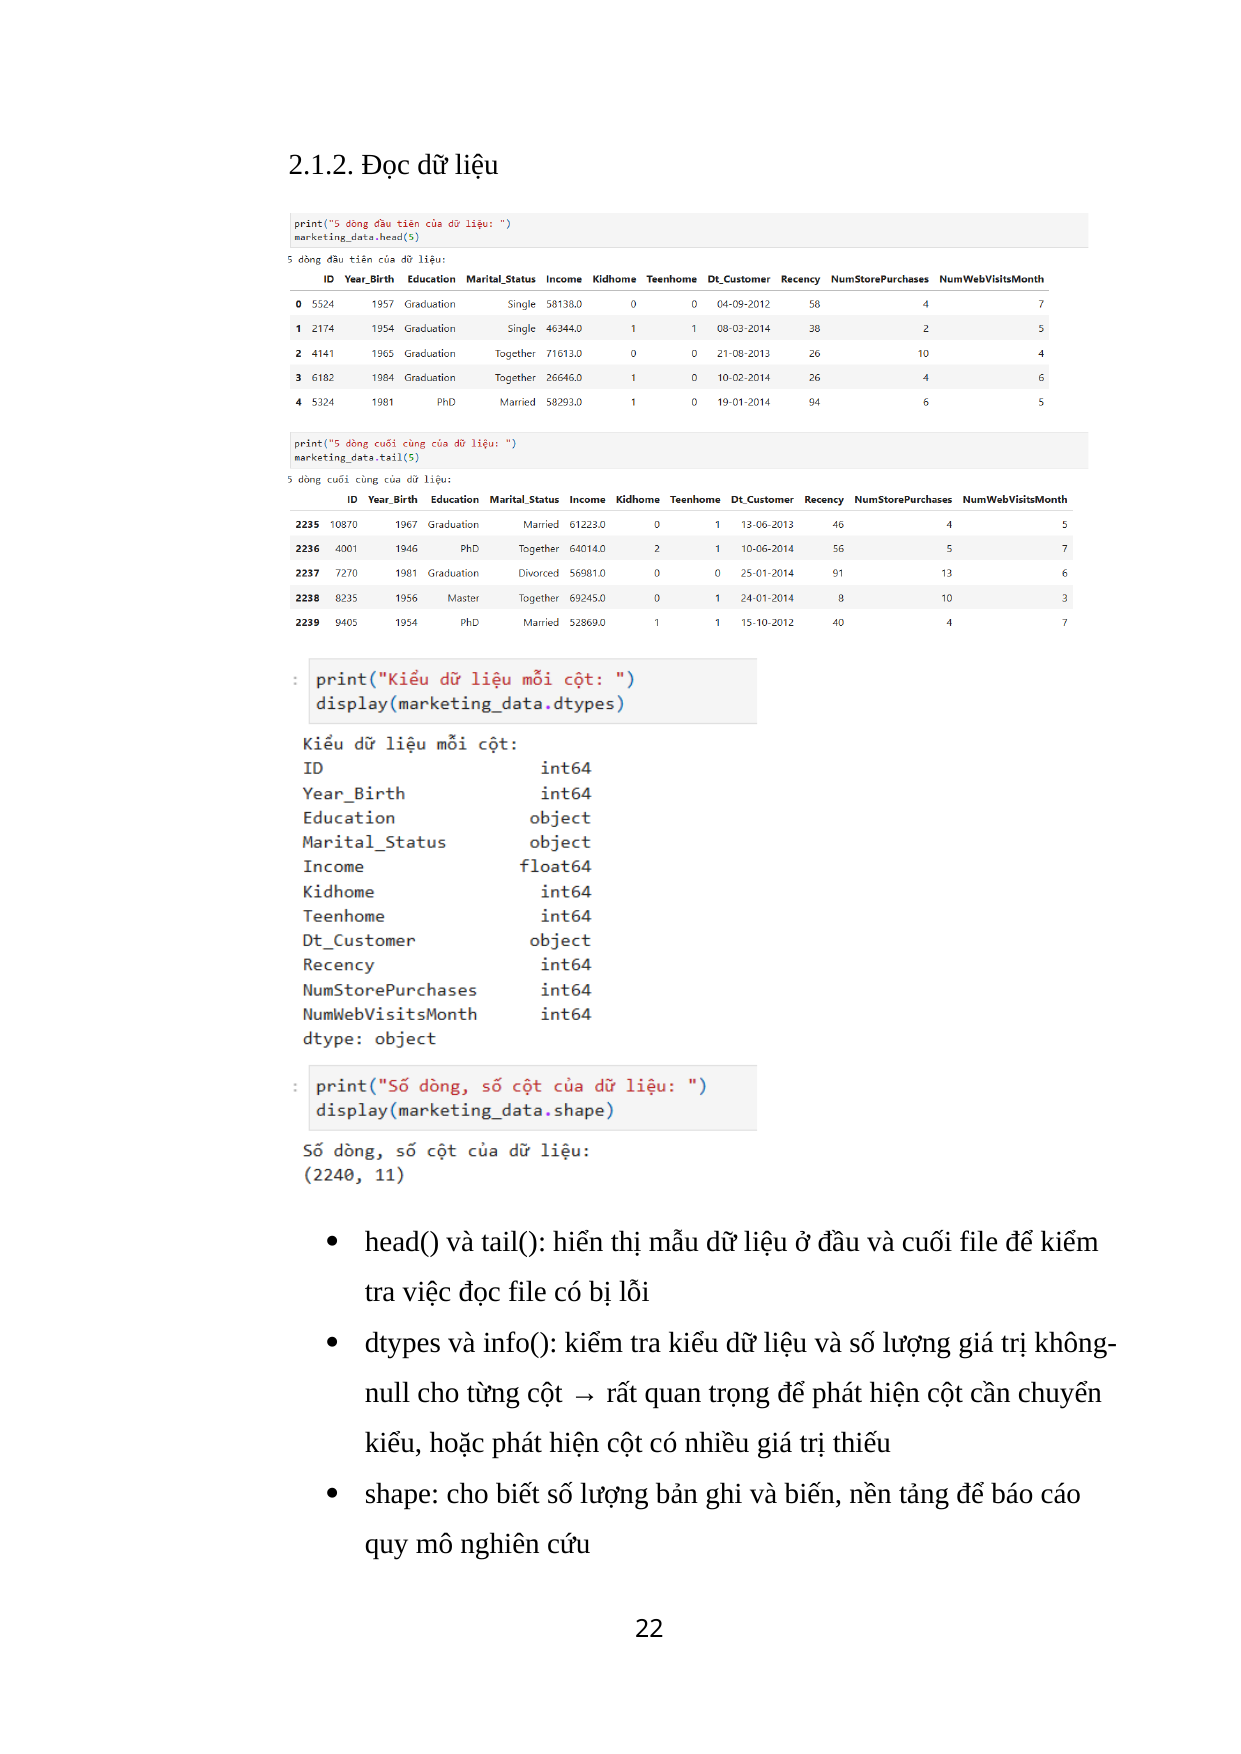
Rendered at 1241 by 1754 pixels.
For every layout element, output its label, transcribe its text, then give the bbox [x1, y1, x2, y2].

picture [288, 657, 758, 1191]
text 2.1.2. Đọc dữ liệu [288, 147, 1122, 181]
list shape: cho biết số lượng bản ghi và biến, nền tảng để báo cáo quy mô nghiên cứu [327, 1476, 1122, 1560]
list head() và tail(): hiển thị mẫu dữ liệu ở đầu và cuối file để kiểm tra việc đọc file có bị lỗi [327, 1224, 1122, 1308]
picture [288, 213, 1089, 641]
list dtypes và info(): kiểm tra kiểu dữ liệu và số lượng giá trị không-null cho từng cột → rất quan trọng để phát hiện cột cần chuyển kiểu, hoặc phát hiện cột có nhiều giá trị thiếu [327, 1325, 1122, 1459]
